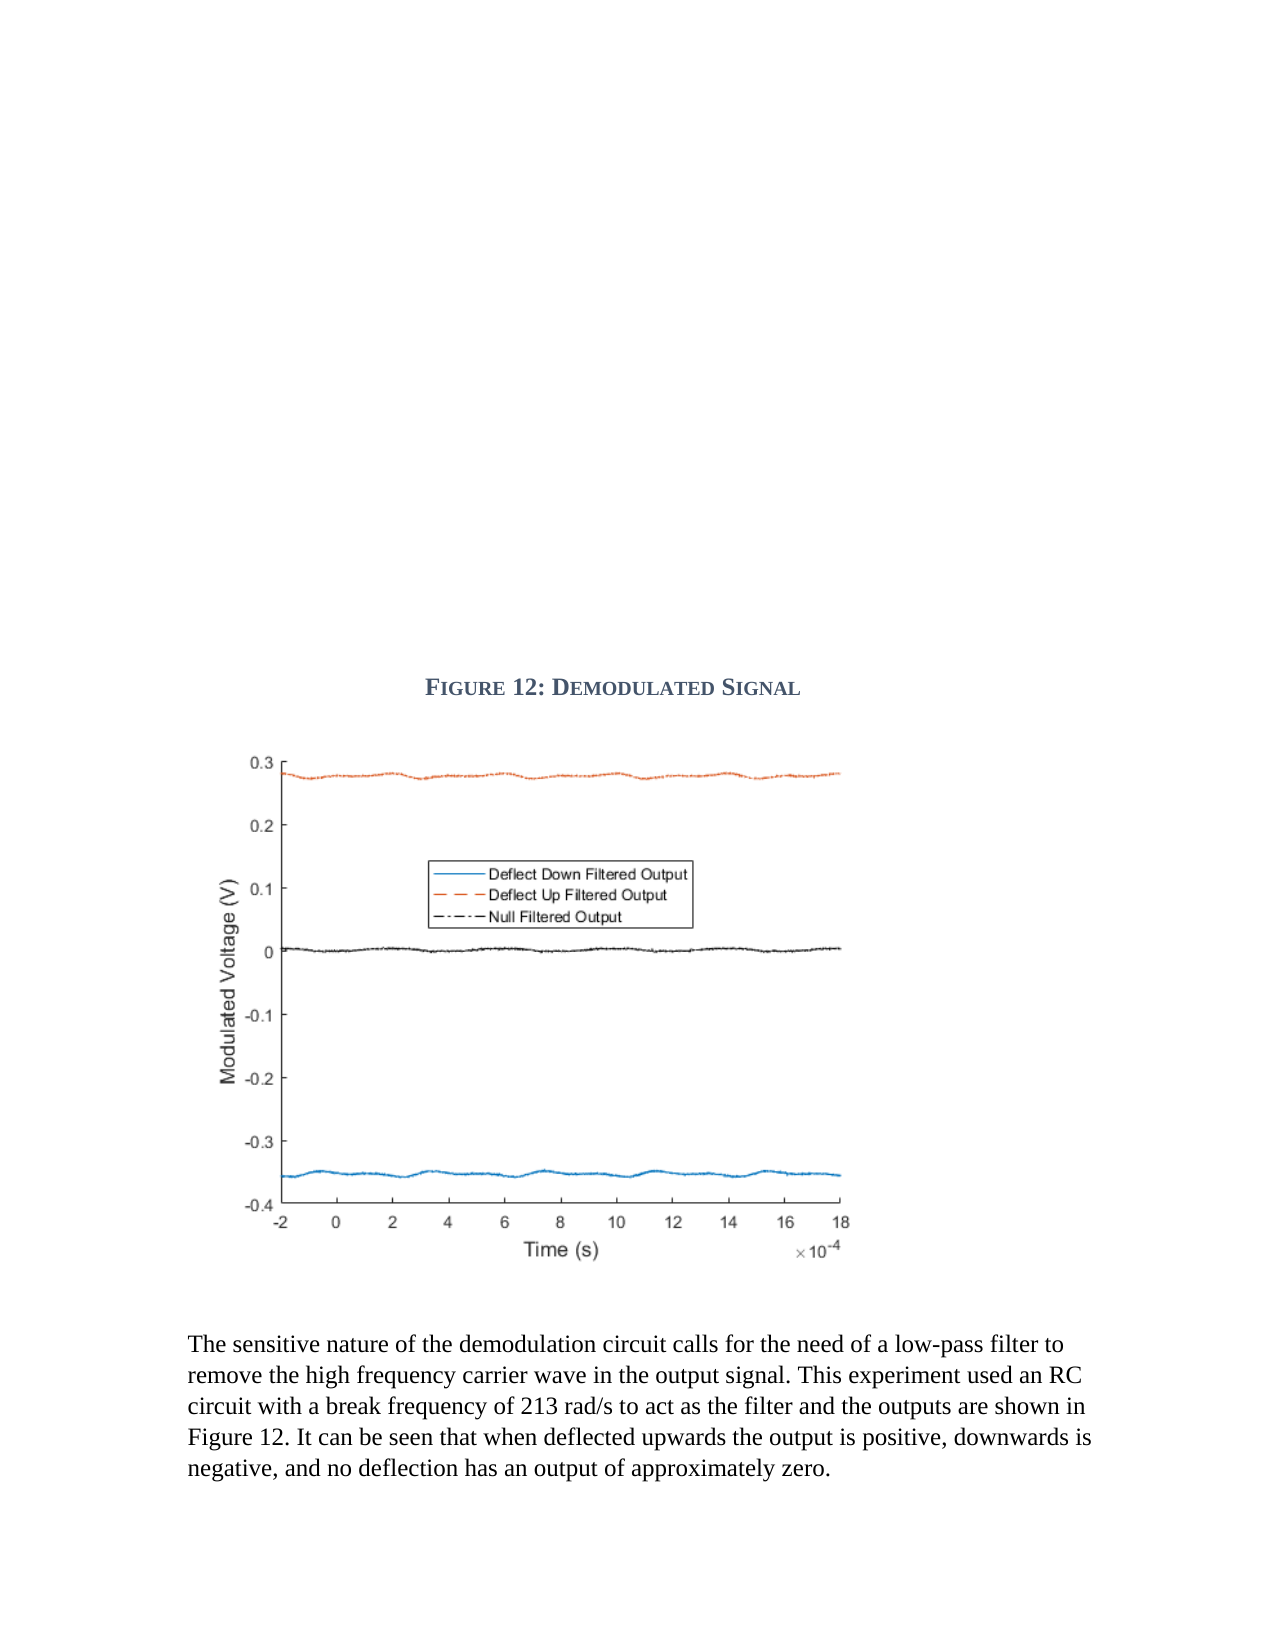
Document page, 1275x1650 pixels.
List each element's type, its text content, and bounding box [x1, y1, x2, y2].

picture [187, 721, 909, 1263]
text The sensitive nature of the demodulation circuit calls for the need of a low-pass filter to remove the high frequency carrier wave in the output signal. This experiment used an RC circuit with a break frequency of 213 rad/s to act as the filter and the outputs are shown in Figure 12. It can be seen that when deflected upwards the output is positive, downwards is negative, and no deflection has an output of approximately zero. [187, 1329, 1125, 1482]
